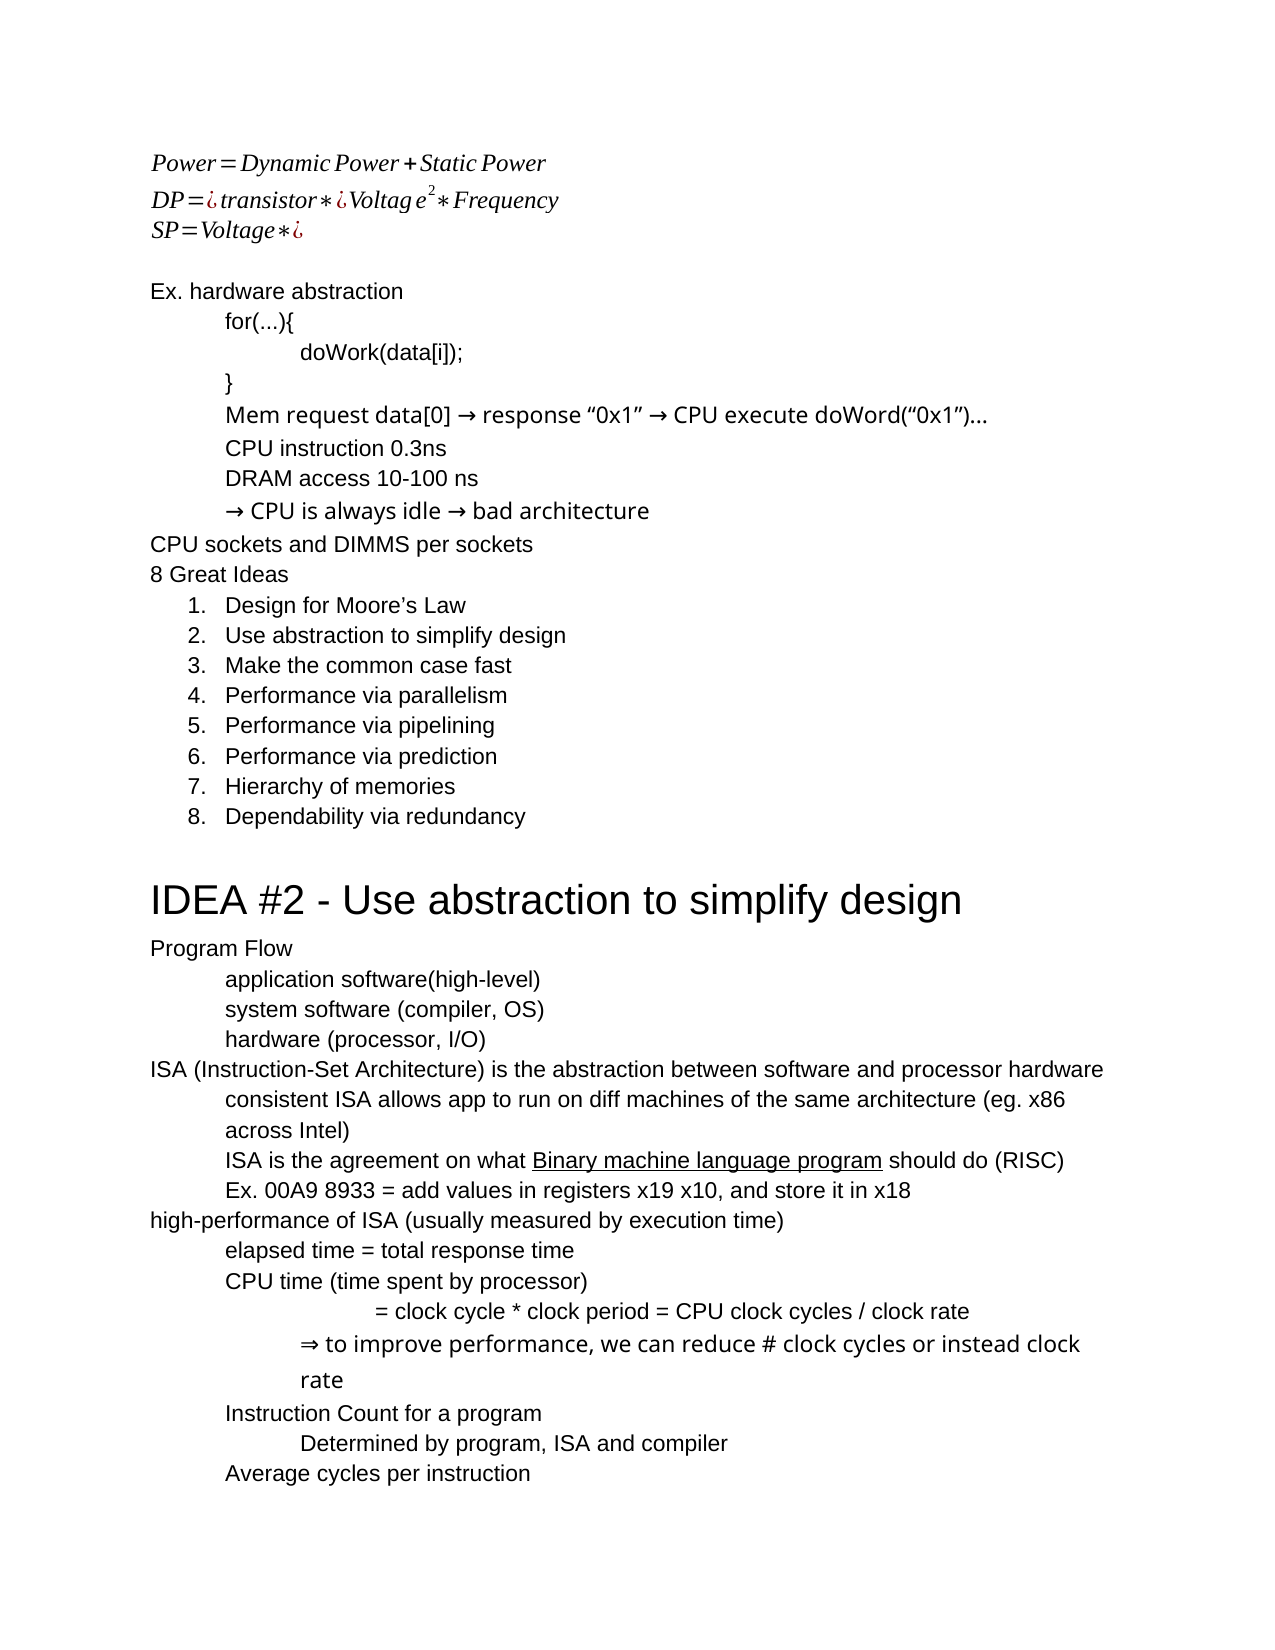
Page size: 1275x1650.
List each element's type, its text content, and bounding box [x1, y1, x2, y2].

text Instruction Count for a program [225, 1400, 1125, 1426]
text CPU sockets and DIMMS per sockets [150, 531, 1125, 558]
list Performance via prediction [187, 743, 1125, 769]
text Ex. 00A9 8933 = add values in registers x19 x10, and store it in x18 [225, 1177, 1125, 1203]
list Make the common case fast [187, 652, 1125, 678]
text Mem request data[0] → response “0x1” → CPU execute doWord(“0x1”)... [225, 399, 1125, 430]
text system software (compiler, OS) [225, 996, 1125, 1022]
list Hierarchy of memories [187, 773, 1125, 799]
text } [225, 369, 1125, 395]
text CPU instruction 0.3ns [225, 435, 1125, 461]
text Program Flow [150, 935, 1125, 962]
subtitle IDEA #2 - Use abstraction to simplify design [150, 875, 1125, 923]
text consistent ISA allows app to run on diff machines of the same architecture (eg. x86 across Intel) [225, 1086, 1125, 1143]
text DRAM access 10-100 ns [225, 465, 1125, 491]
text for(...){ [225, 308, 1125, 335]
text high-performance of ISA (usually measured by execution time) [150, 1207, 1125, 1234]
text CPU time (time spent by processor) [225, 1268, 1125, 1294]
text Average cycles per instruction [225, 1460, 1125, 1487]
list Use abstraction to simplify design [187, 622, 1125, 648]
text application software(high-level) [225, 966, 1125, 992]
text ⇒ to improve performance, we can reduce # clock cycles or instead clock rate [300, 1328, 1125, 1395]
text elapsed time = total response time [225, 1237, 1125, 1264]
text Ex. hardware abstraction [150, 278, 1125, 304]
text ISA is the agreement on what Binary machine language program should do (RISC) [225, 1147, 1125, 1173]
text ISA (Instruction-Set Architecture) is the abstraction between software and processor hardware [150, 1056, 1125, 1083]
list Dependability via redundancy [187, 803, 1125, 829]
text = clock cycle * clock period = CPU clock cycles / clock rate [300, 1298, 1125, 1324]
list Performance via parallelism [187, 682, 1125, 709]
text 8 Great Ideas [150, 561, 1125, 588]
text hardware (processor, I/O) [225, 1026, 1125, 1052]
list Design for Moore’s Law [187, 592, 1125, 618]
text Determined by program, ISA and compiler [300, 1430, 1125, 1457]
text doWork(data[i]); [225, 338, 1125, 365]
list Performance via pipelining [187, 712, 1125, 739]
text → CPU is always idle → bad architecture [225, 495, 1125, 527]
